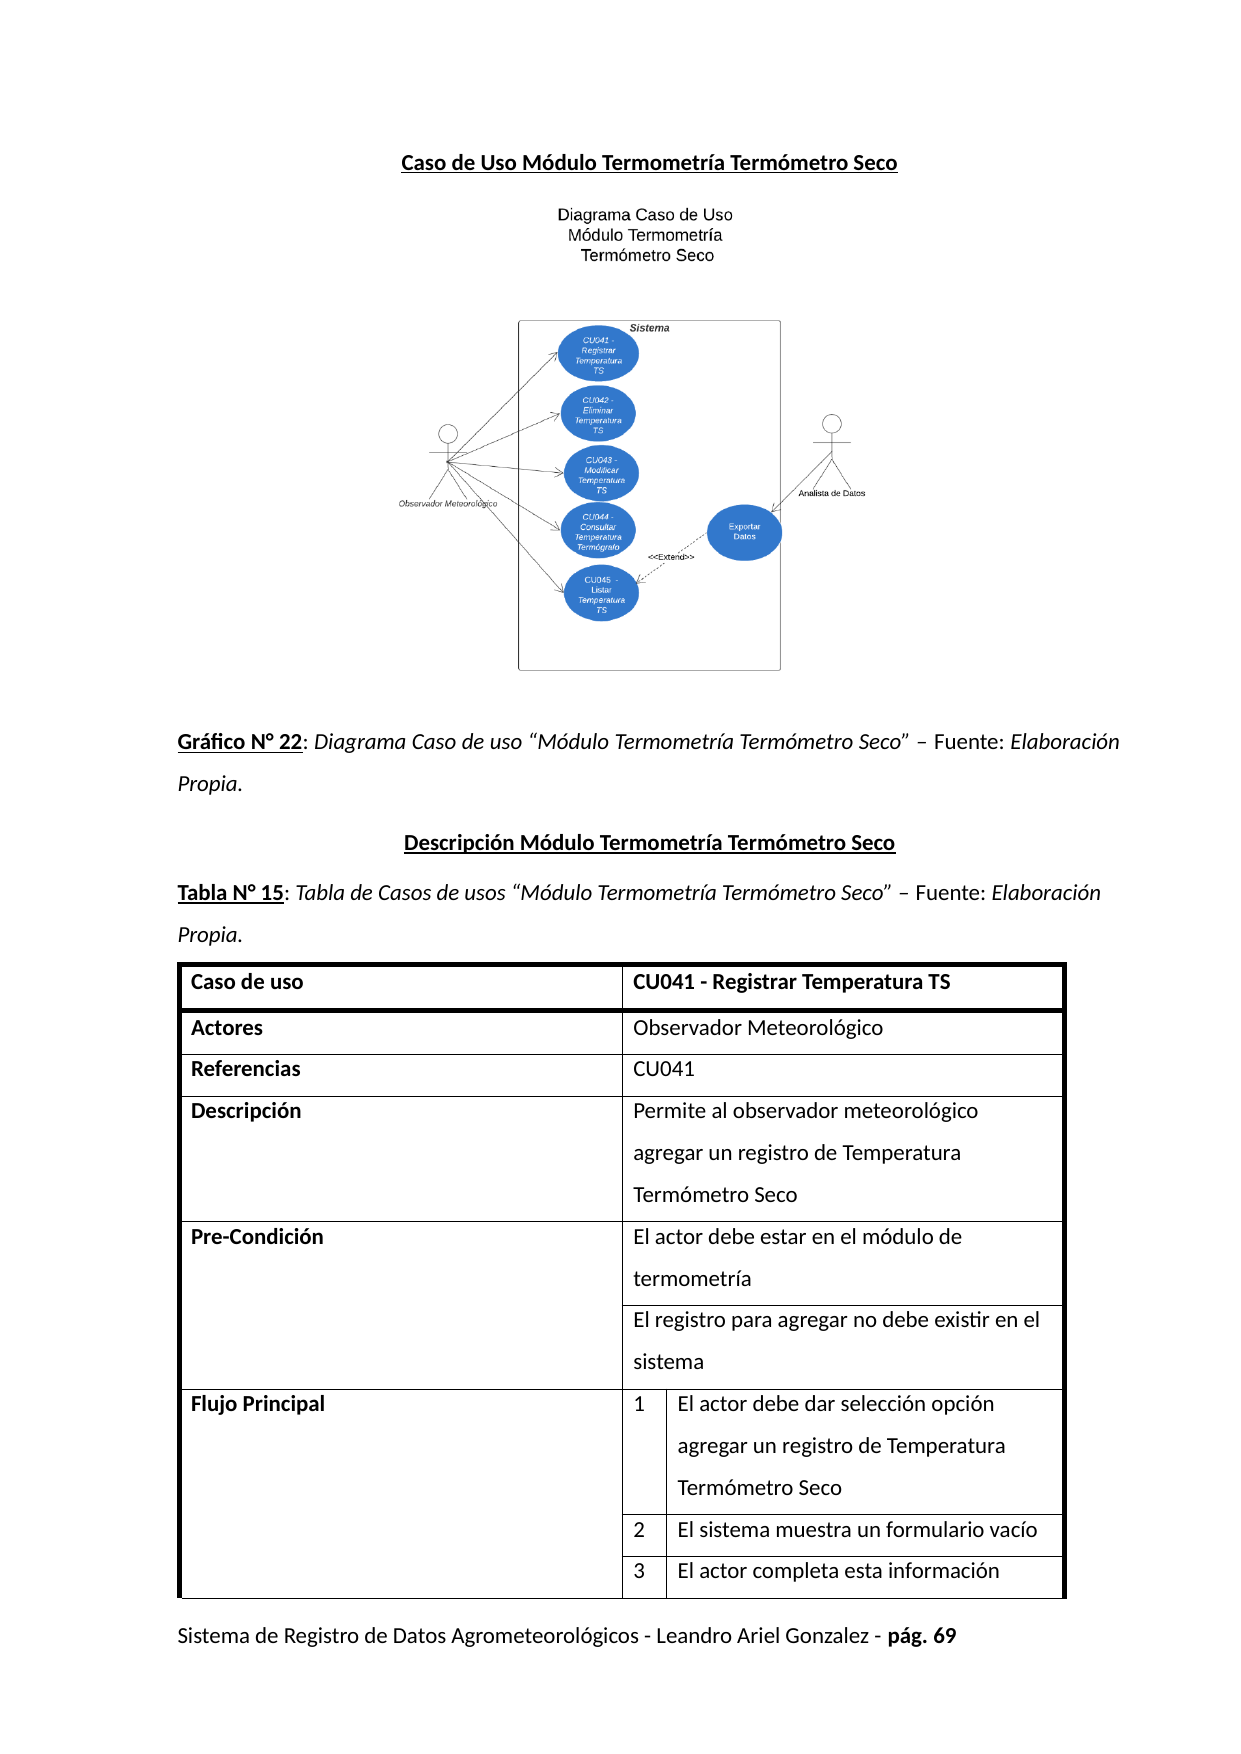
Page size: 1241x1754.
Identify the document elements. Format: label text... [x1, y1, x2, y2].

subtitle Descripción Módulo Termometría Termómetro Seco [177, 828, 1122, 856]
text Gráfico N° 22: Diagrama Caso de uso “Módulo Termometría Termómetro Seco” – Fuente: Elaboración Propia. [177, 727, 1122, 797]
picture [328, 198, 971, 712]
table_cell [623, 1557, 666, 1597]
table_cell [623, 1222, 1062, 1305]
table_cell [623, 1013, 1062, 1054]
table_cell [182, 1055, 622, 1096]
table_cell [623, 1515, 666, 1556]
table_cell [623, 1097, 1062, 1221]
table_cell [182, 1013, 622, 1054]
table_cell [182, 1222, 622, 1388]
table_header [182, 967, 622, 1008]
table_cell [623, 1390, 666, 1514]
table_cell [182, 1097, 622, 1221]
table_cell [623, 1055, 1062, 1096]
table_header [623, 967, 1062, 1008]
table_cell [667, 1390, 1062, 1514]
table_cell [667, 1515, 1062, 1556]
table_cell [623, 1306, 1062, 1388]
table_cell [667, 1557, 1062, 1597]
subtitle Caso de Uso Módulo Termometría Termómetro Seco [177, 148, 1122, 176]
text Tabla N° 15: Tabla de Casos de usos “Módulo Termometría Termómetro Seco” – Fuente: Elaboración Propia. [177, 878, 1122, 948]
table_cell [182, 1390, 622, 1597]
